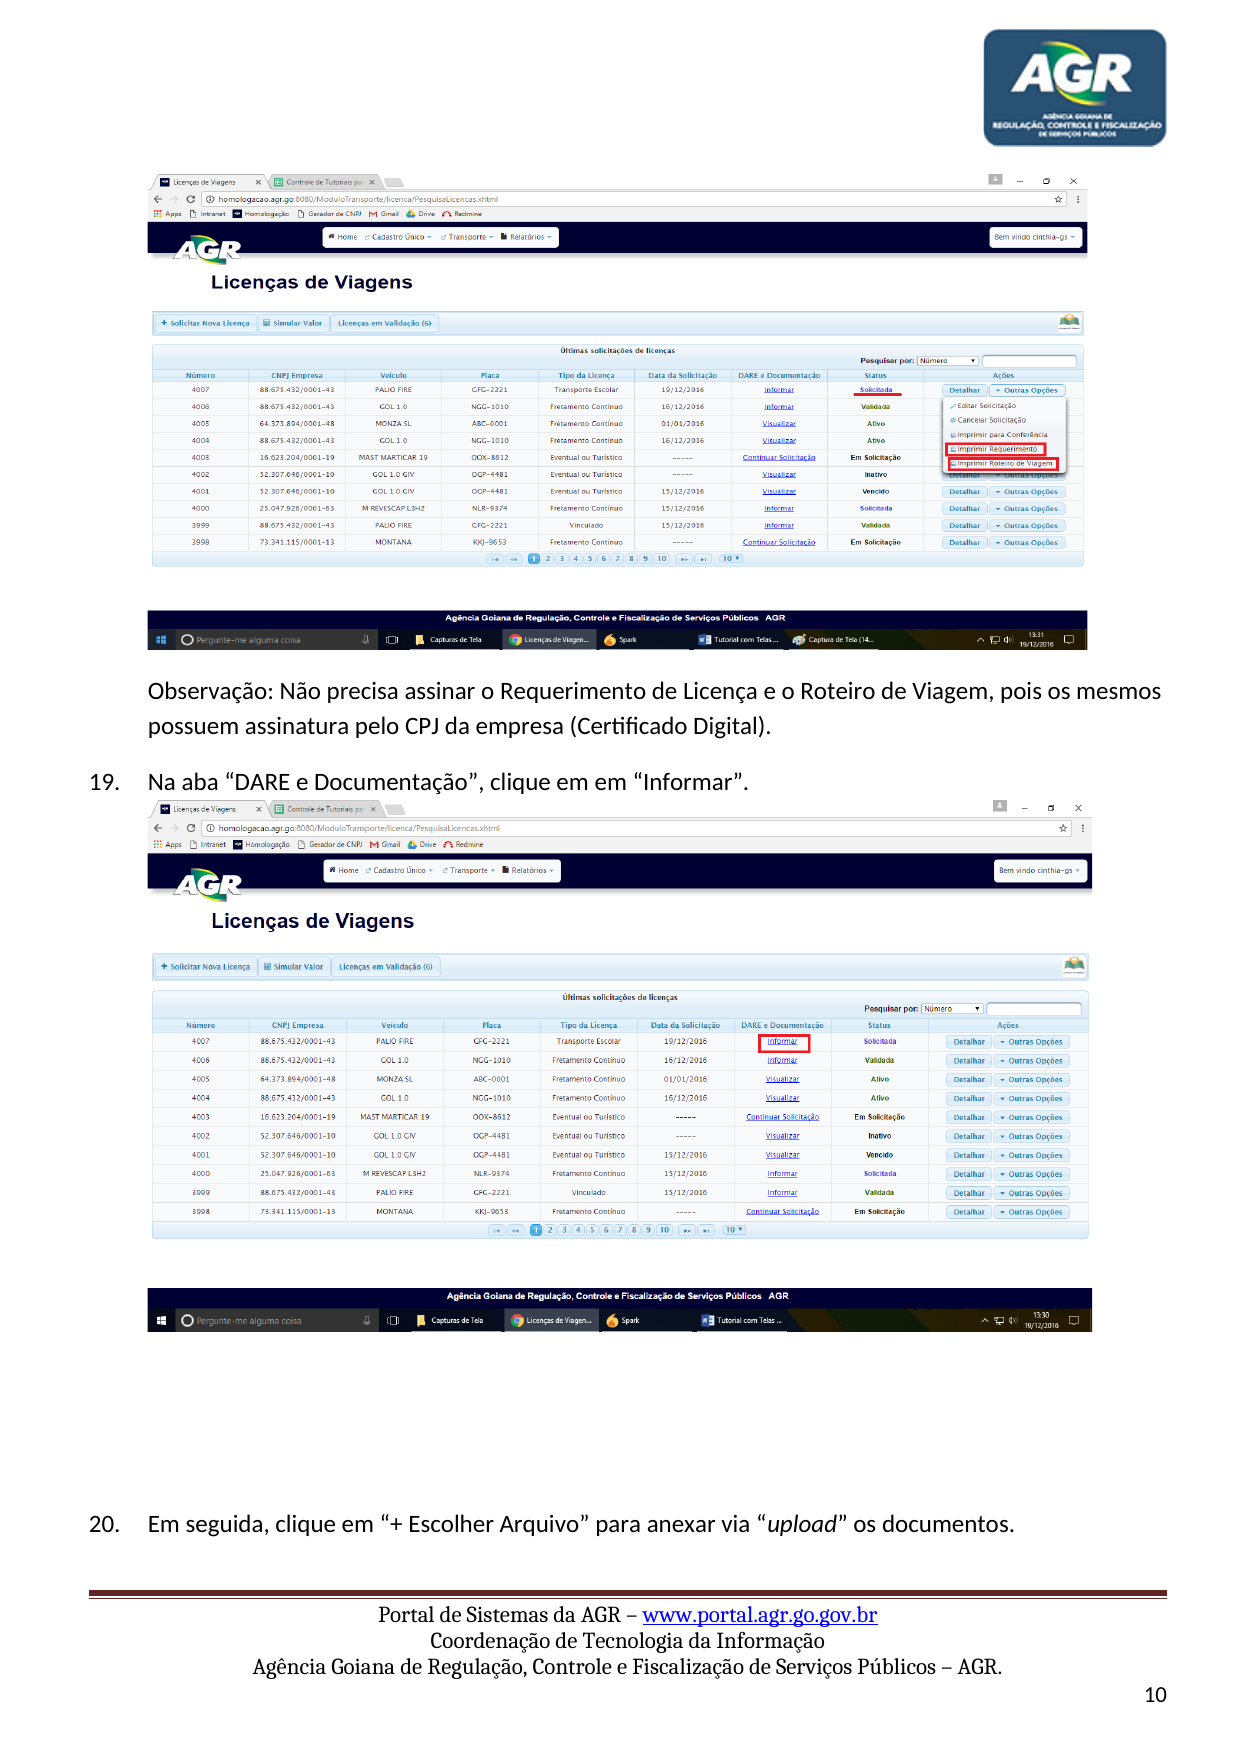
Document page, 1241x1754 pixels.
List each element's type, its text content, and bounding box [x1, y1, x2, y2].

picture [147, 800, 1093, 1332]
picture [147, 174, 1088, 650]
list Em seguida, clique em “+ Escolher Arquivo” para anexar via “upload” os documentos. [89, 1508, 1167, 1538]
text Observação: Não precisa assinar o Requerimento de Licença e o Roteiro de Viagem, pois os mesmos possuem assinatura pelo CPJ da empresa (Certificado Digital). [148, 675, 1167, 740]
picture [983, 29, 1167, 147]
